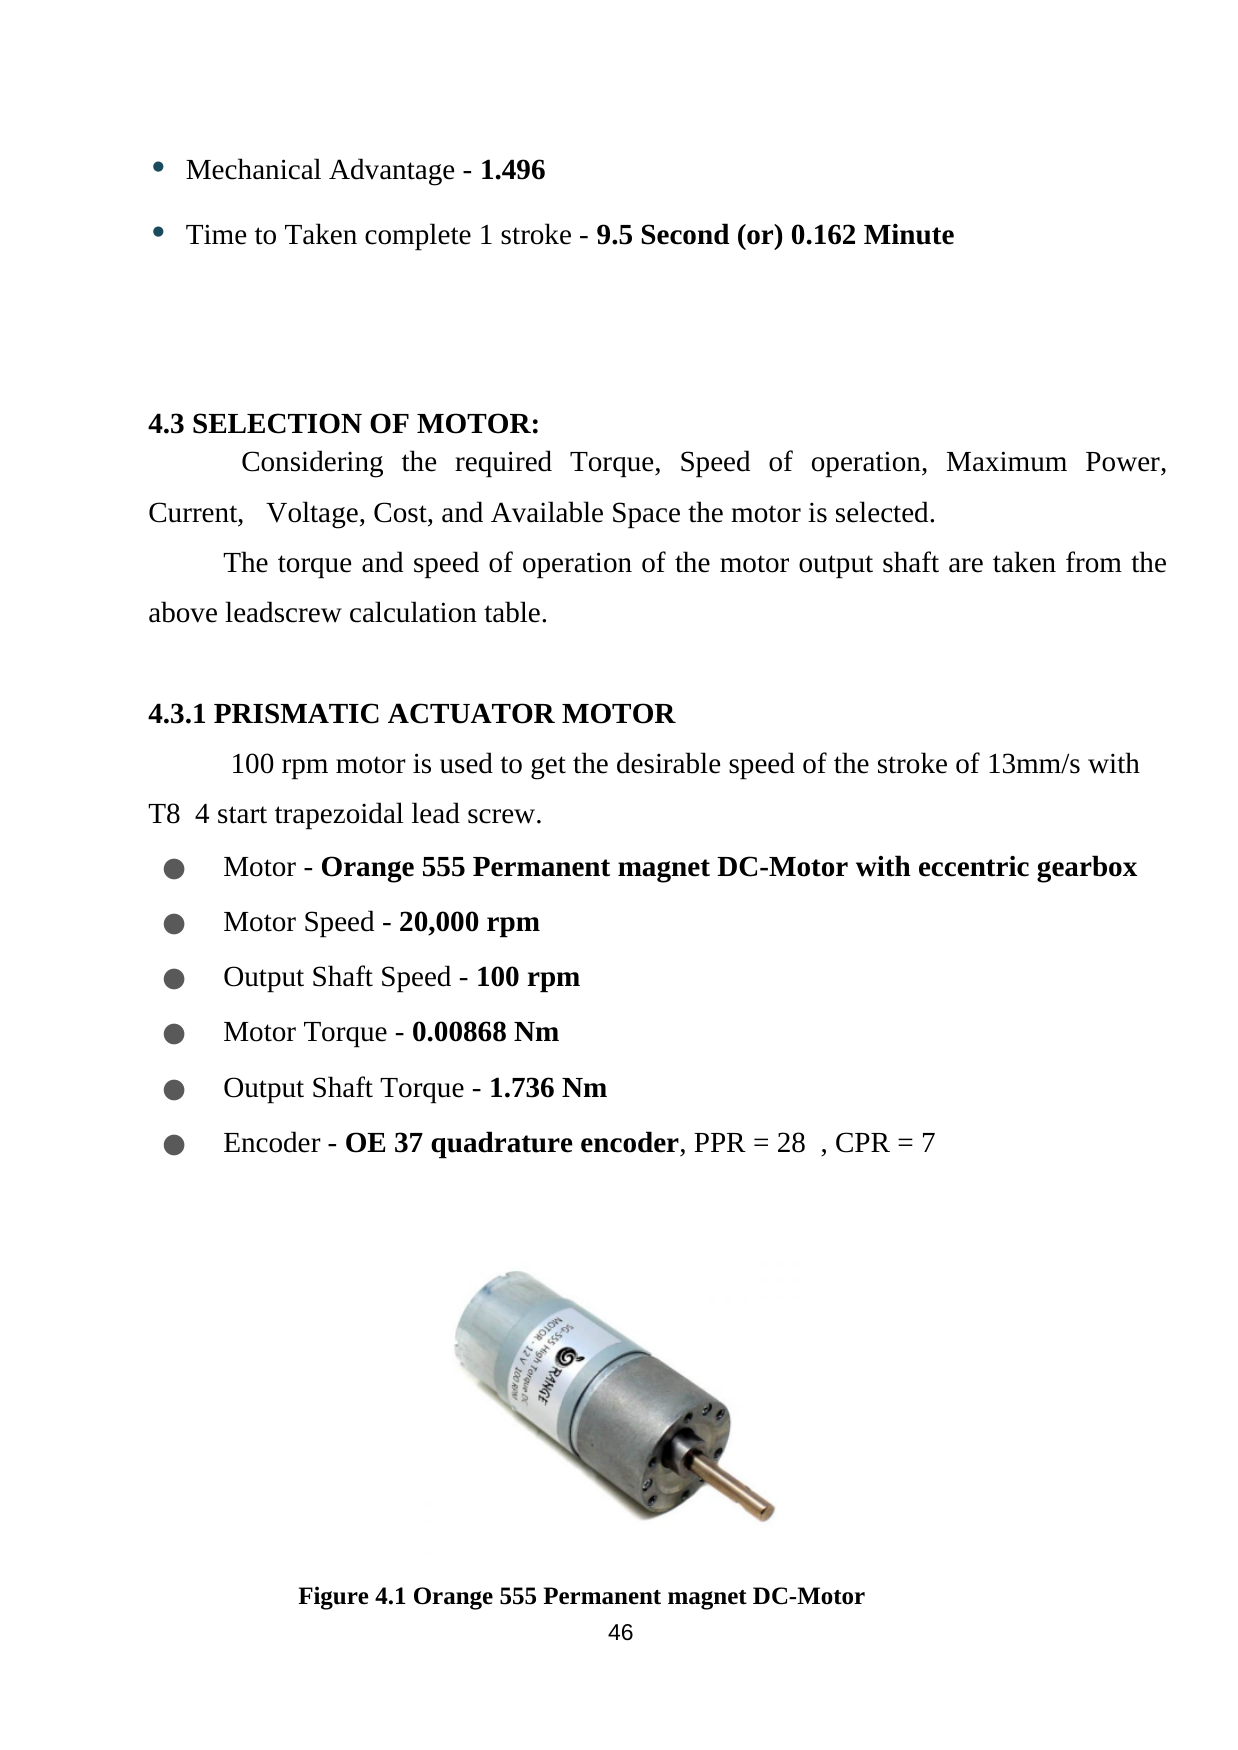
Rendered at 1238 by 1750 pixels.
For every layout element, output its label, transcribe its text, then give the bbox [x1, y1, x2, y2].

list Output Shaft Speed - 100 rpm [186, 958, 1168, 994]
text Considering the required Torque, Speed of operation, Maximum Power, Current, Voltage, Cost, and Available Space the motor is selected. [148, 444, 1168, 528]
text Figure 4.1 Orange 555 Permanent magnet DC-Motor [298, 1581, 1168, 1610]
text 4.3.1 PRISMATIC ACTUATOR MOTOR [73, 696, 1168, 729]
picture [412, 1246, 803, 1555]
list Motor Torque - 0.00868 Nm [186, 1013, 1168, 1050]
list Mechanical Advantage - 1.496 [165, 144, 1168, 188]
text 100 rpm motor is used to get the desirable speed of the stroke of 13mm/s with T8 4 start trapezoidal lead screw. [148, 746, 1168, 830]
list Motor Speed - 20,000 rpm [186, 902, 1168, 939]
list Output Shaft Torque - 1.736 Nm [186, 1068, 1168, 1105]
list Motor - Orange 555 Permanent magnet DC-Motor with eccentric gearbox [186, 847, 1168, 884]
list Time to Taken complete 1 stroke - 9.5 Second (or) 0.162 Minute [165, 209, 1168, 252]
list Encoder - OE 37 quadrature encoder, PPR = 28 , CPR = 7 [186, 1123, 1168, 1160]
text 4.3 SELECTION OF MOTOR: [73, 406, 1168, 439]
text The torque and speed of operation of the motor output shaft are taken from the above leadscrew calculation table. [148, 545, 1168, 629]
